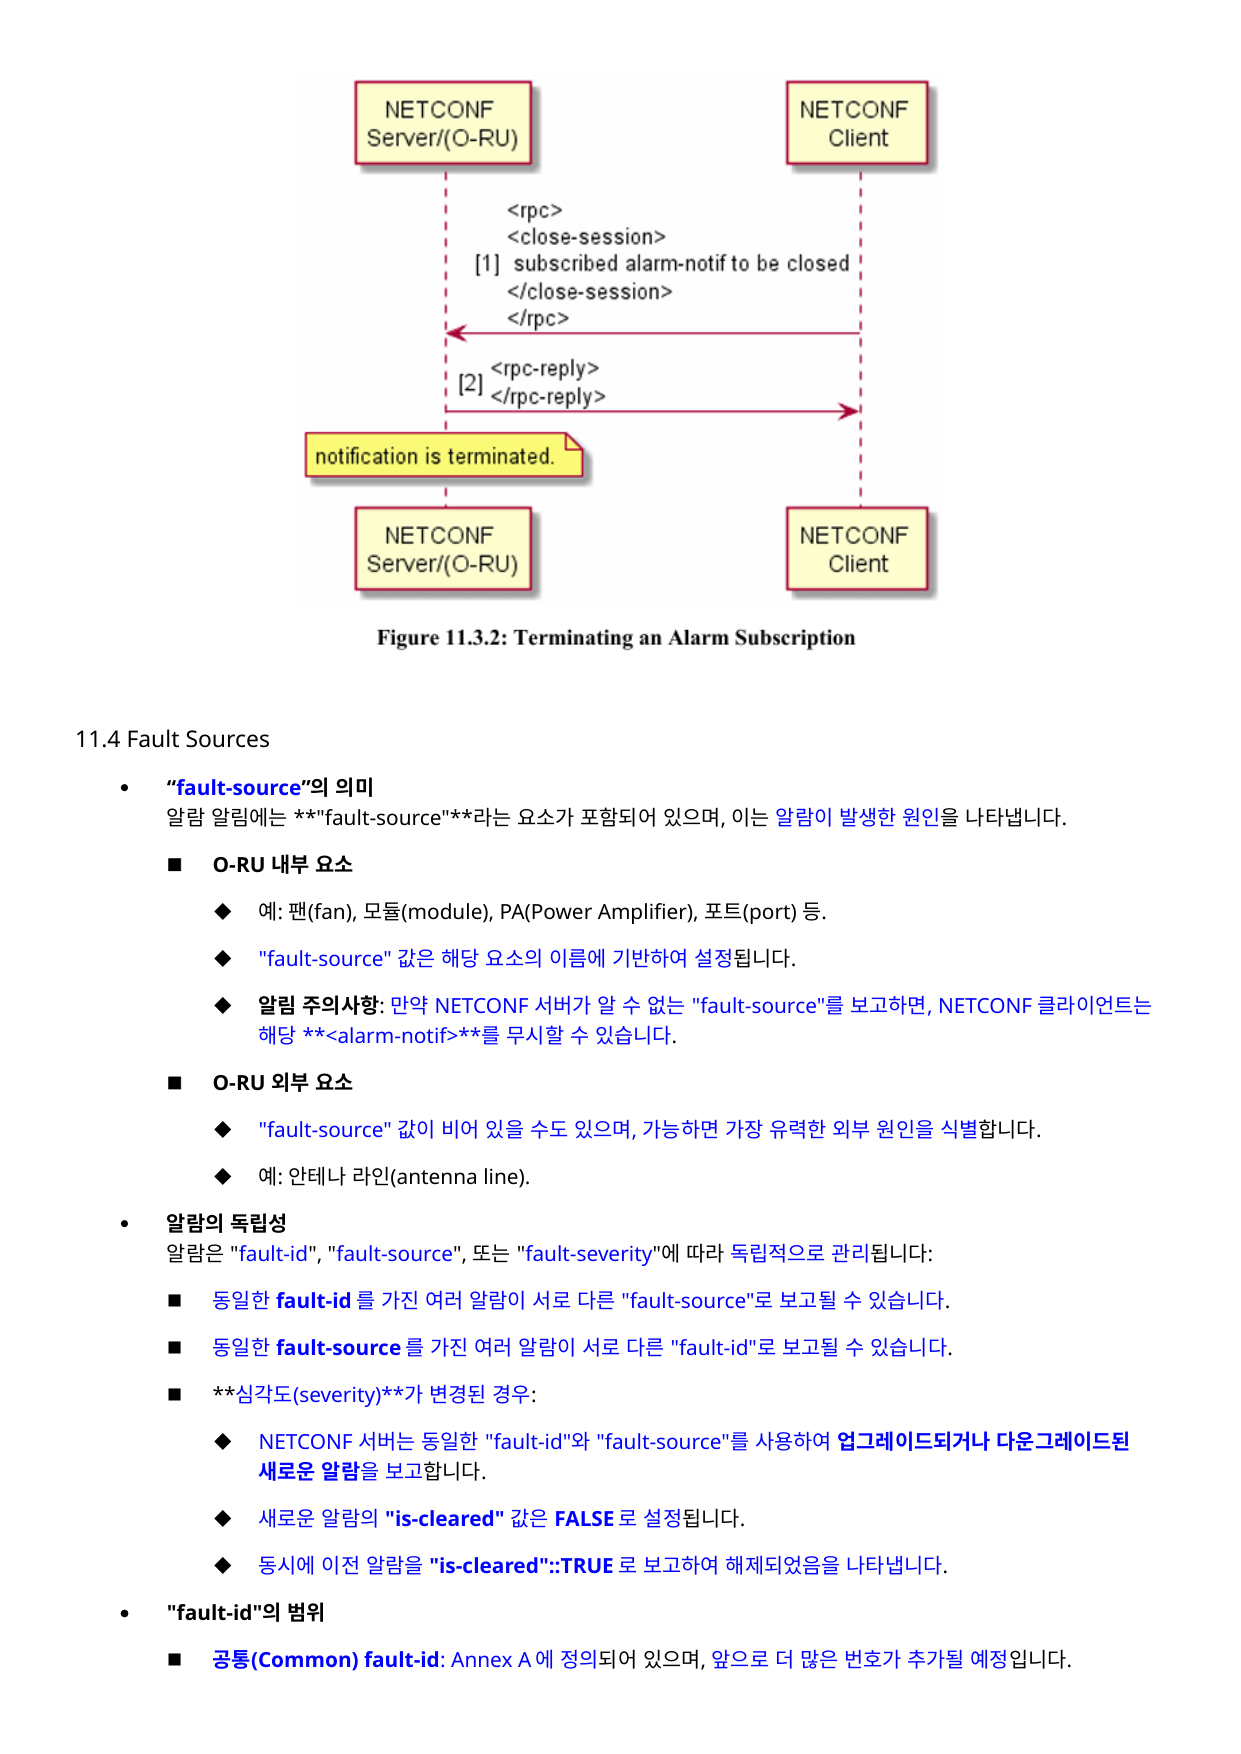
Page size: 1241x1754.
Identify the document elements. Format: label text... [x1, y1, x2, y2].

subtitle 11.4 Fault Sources [75, 723, 1165, 754]
list NETCONF 서버는 동일한 "fault-id"와 "fault-source"를 사용하여 업그레이드되거나 다운그레이드된 새로운 알람을 보고합니다. [212, 1425, 1165, 1486]
list 동일한 fault-id를 가진 여러 알람이 서로 다른 "fault-source"로 보고될 수 있습니다. [167, 1284, 1165, 1315]
list 예: 안테나 라인(antenna line). [212, 1160, 1165, 1191]
list 동일한 fault-source를 가진 여러 알람이 서로 다른 "fault-id"로 보고될 수 있습니다. [167, 1331, 1165, 1362]
list 공통(Common) fault-id: Annex A에 정의되어 있으며, 앞으로 더 많은 번호가 추가될 예정입니다. [167, 1643, 1165, 1674]
list 새로운 알람의 "is-cleared" 값은 FALSE로 설정됩니다. [212, 1503, 1165, 1533]
list 동시에 이전 알람을 "is-cleared"::TRUE로 보고하여 해제되었음을 나타냅니다. [212, 1549, 1165, 1580]
list “fault-source”의 의미 알람 알림에는 **"fault-source"**라는 요소가 포함되어 있으며, 이는 알람이 발생한 원인을 나타냅니다. [121, 771, 1165, 831]
list "fault-id"의 범위 [121, 1597, 1165, 1627]
list O-RU 외부 요소 [167, 1066, 1165, 1097]
list 알림 주의사항: 만약 NETCONF 서버가 알 수 없는 "fault-source"를 보고하면, NETCONF 클라이언트는 해당 **<alarm-notif>**를 무시할 수 있습니다. [212, 989, 1165, 1049]
list 예: 팬(fan), 모듈(module), PA(Power Amplifier), 포트(port) 등. [212, 895, 1165, 925]
list **심각도(severity)**가 변경된 경우: [167, 1378, 1165, 1409]
list 알람의 독립성 알람은 "fault-id", "fault-source", 또는 "fault-severity"에 따라 독립적으로 관리됩니다: [121, 1207, 1165, 1268]
list "fault-source" 값은 해당 요소의 이름에 기반하여 설정됩니다. [212, 942, 1165, 972]
picture [298, 75, 943, 661]
list O-RU 내부 요소 [167, 848, 1165, 878]
list "fault-source" 값이 비어 있을 수도 있으며, 가능하면 가장 유력한 외부 원인을 식별합니다. [212, 1113, 1165, 1143]
